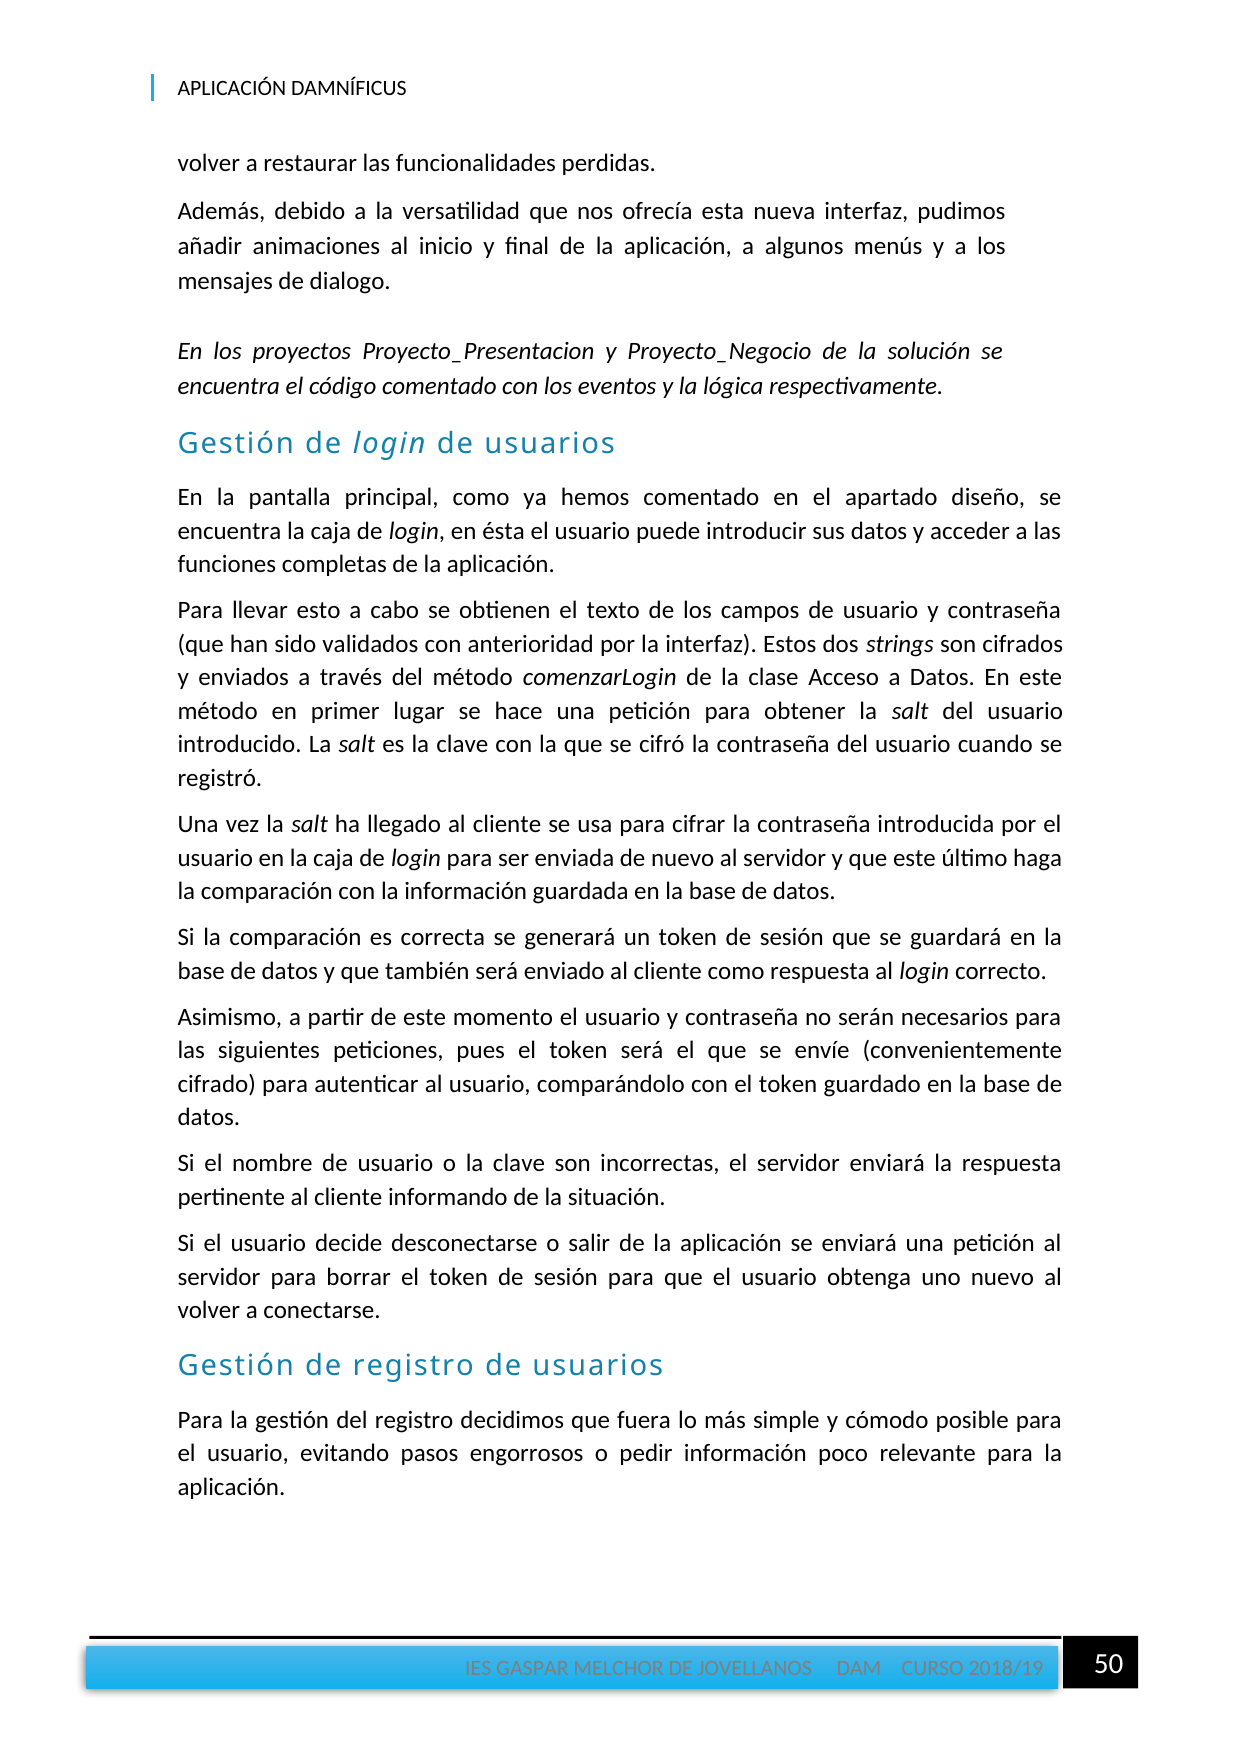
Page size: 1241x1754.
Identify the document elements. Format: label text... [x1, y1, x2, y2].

text En la pantalla principal, como ya hemos comentado en el apartado diseño, se encuentra la caja de login, en ésta el usuario puede introducir sus datos y acceder a las funciones completas de la aplicación. [177, 481, 1063, 579]
subtitle Gestión de login de usuarios [177, 422, 1063, 462]
text Una vez la salt ha llegado al cliente se usa para cifrar la contraseña introducida por el usuario en la caja de login para ser enviada de nuevo al servidor y que este último haga la comparación con la información guardada en la base de datos. [177, 808, 1063, 906]
text En los proyectos Proyecto_Presentacion y Proyecto_Negocio de la solución se encuentra el código comentado con los eventos y la lógica respectivamente. [177, 335, 1007, 401]
text Si la comparación es correcta se generará un token de sesión que se guardará en la base de datos y que también será enviado al cliente como respuesta al login correcto. [177, 921, 1063, 985]
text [177, 148, 1007, 178]
text Además, debido a la versatilidad que nos ofrecía esta nueva interfaz, pudimos añadir animaciones al inicio y final de la aplicación, a algunos menús y a los mensajes de dialogo. [177, 195, 1007, 296]
text Para llevar esto a cabo se obtienen el texto de los campos de usuario y contraseña (que han sido validados con anterioridad por la interfaz). Estos dos strings son cifrados y enviados a través del método comenzarLogin de la clase Acceso a Datos. En este método en primer lugar se hace una petición para obtener la salt del usuario introducido. La salt es la clave con la que se cifró la contraseña del usuario cuando se registró. [177, 594, 1063, 793]
text Si el nombre de usuario o la clave son incorrectas, el servidor enviará la respuesta pertinente al cliente informando de la situación. [177, 1148, 1063, 1212]
text Para la gestión del registro decidimos que fuera lo más simple y cómodo posible para el usuario, evitando pasos engorrosos o pedir información poco relevante para la aplicación. [177, 1404, 1063, 1502]
text Asimismo, a partir de este momento el usuario y contraseña no serán necesarios para las siguientes peticiones, pues el token será el que se envíe (convenientemente cifrado) para autenticar al usuario, comparándolo con el token guardado en la base de datos. [177, 1001, 1063, 1132]
text Si el usuario decide desconectarse o salir de la aplicación se enviará una petición al servidor para borrar el token de sesión para que el usuario obtenga uno nuevo al volver a conectarse. [177, 1227, 1063, 1325]
subtitle Gestión de registro de usuarios [177, 1344, 1063, 1384]
